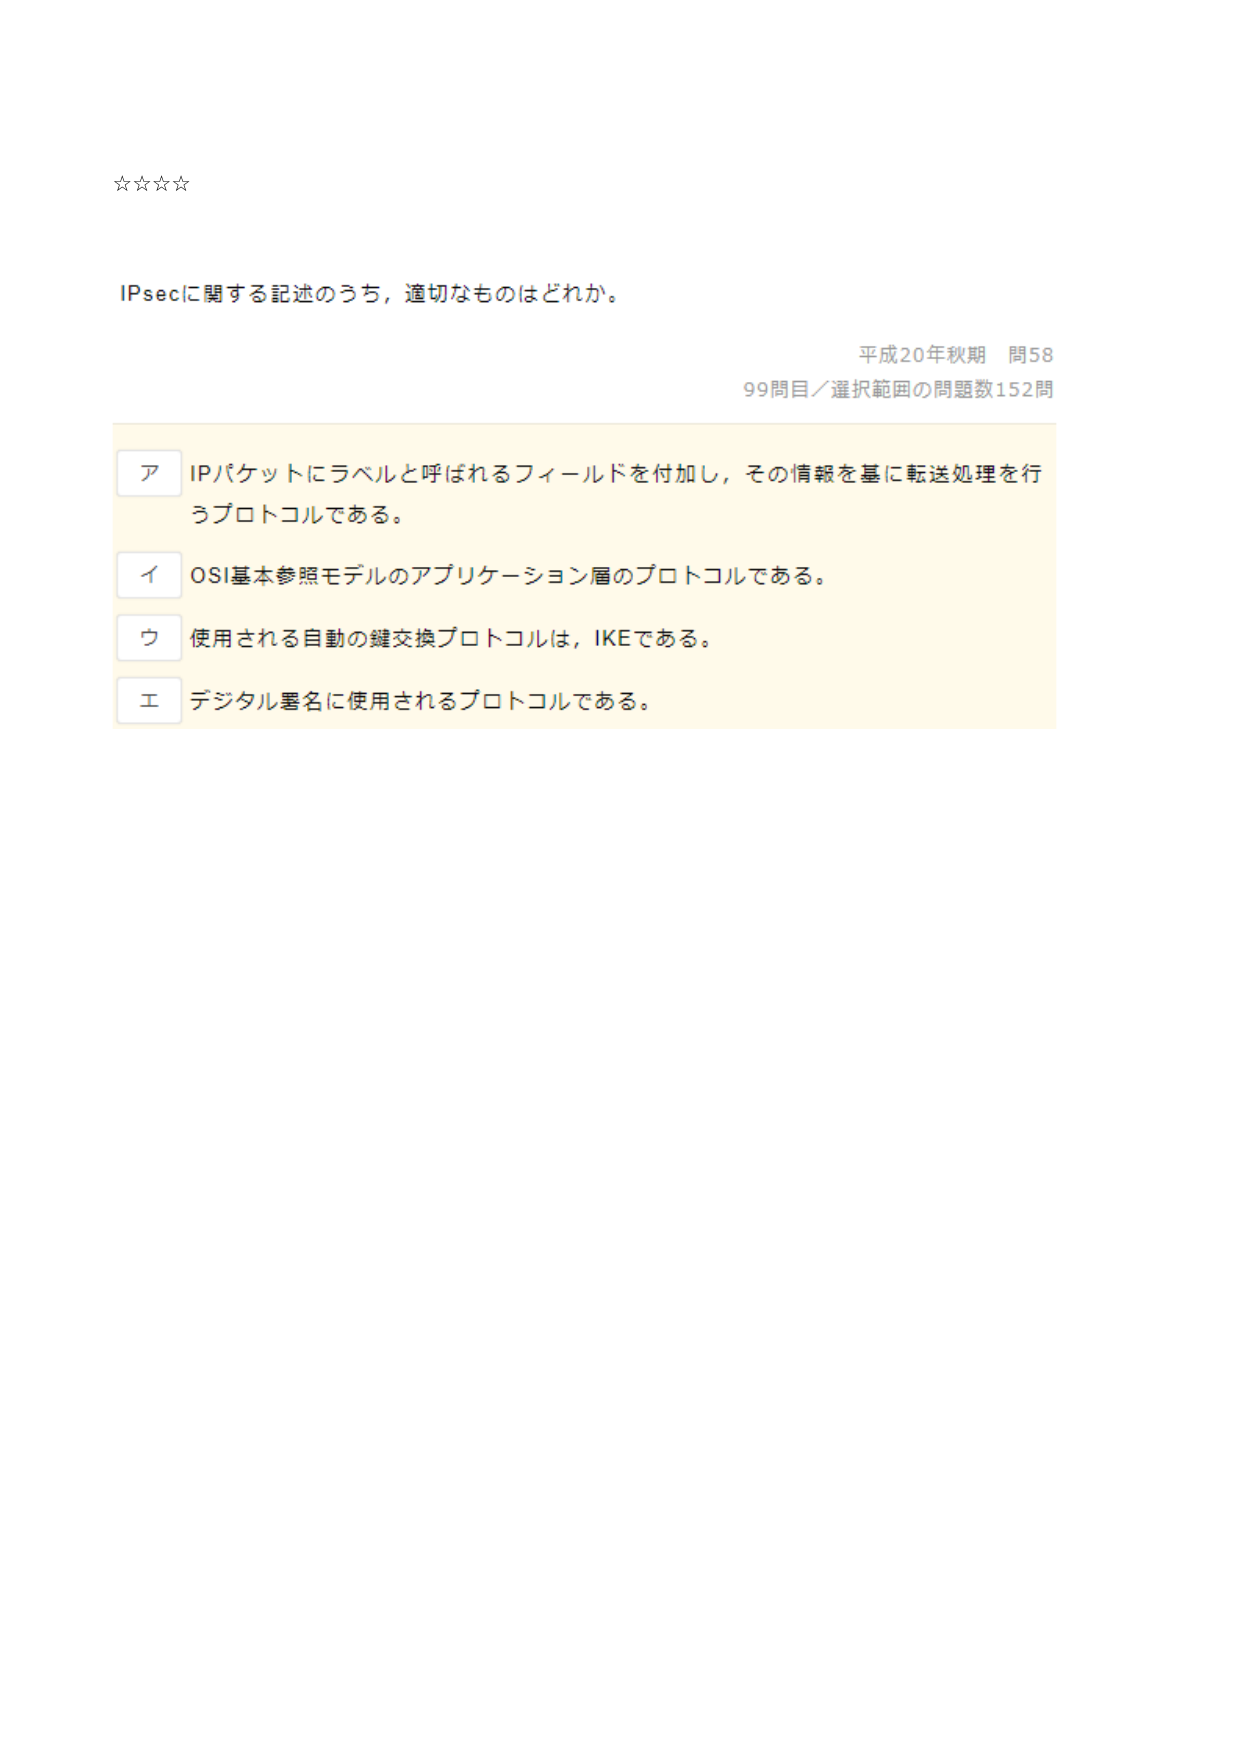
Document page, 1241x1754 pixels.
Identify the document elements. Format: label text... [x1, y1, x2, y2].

text ☆☆☆☆ [112, 164, 1128, 202]
picture [112, 277, 1057, 729]
